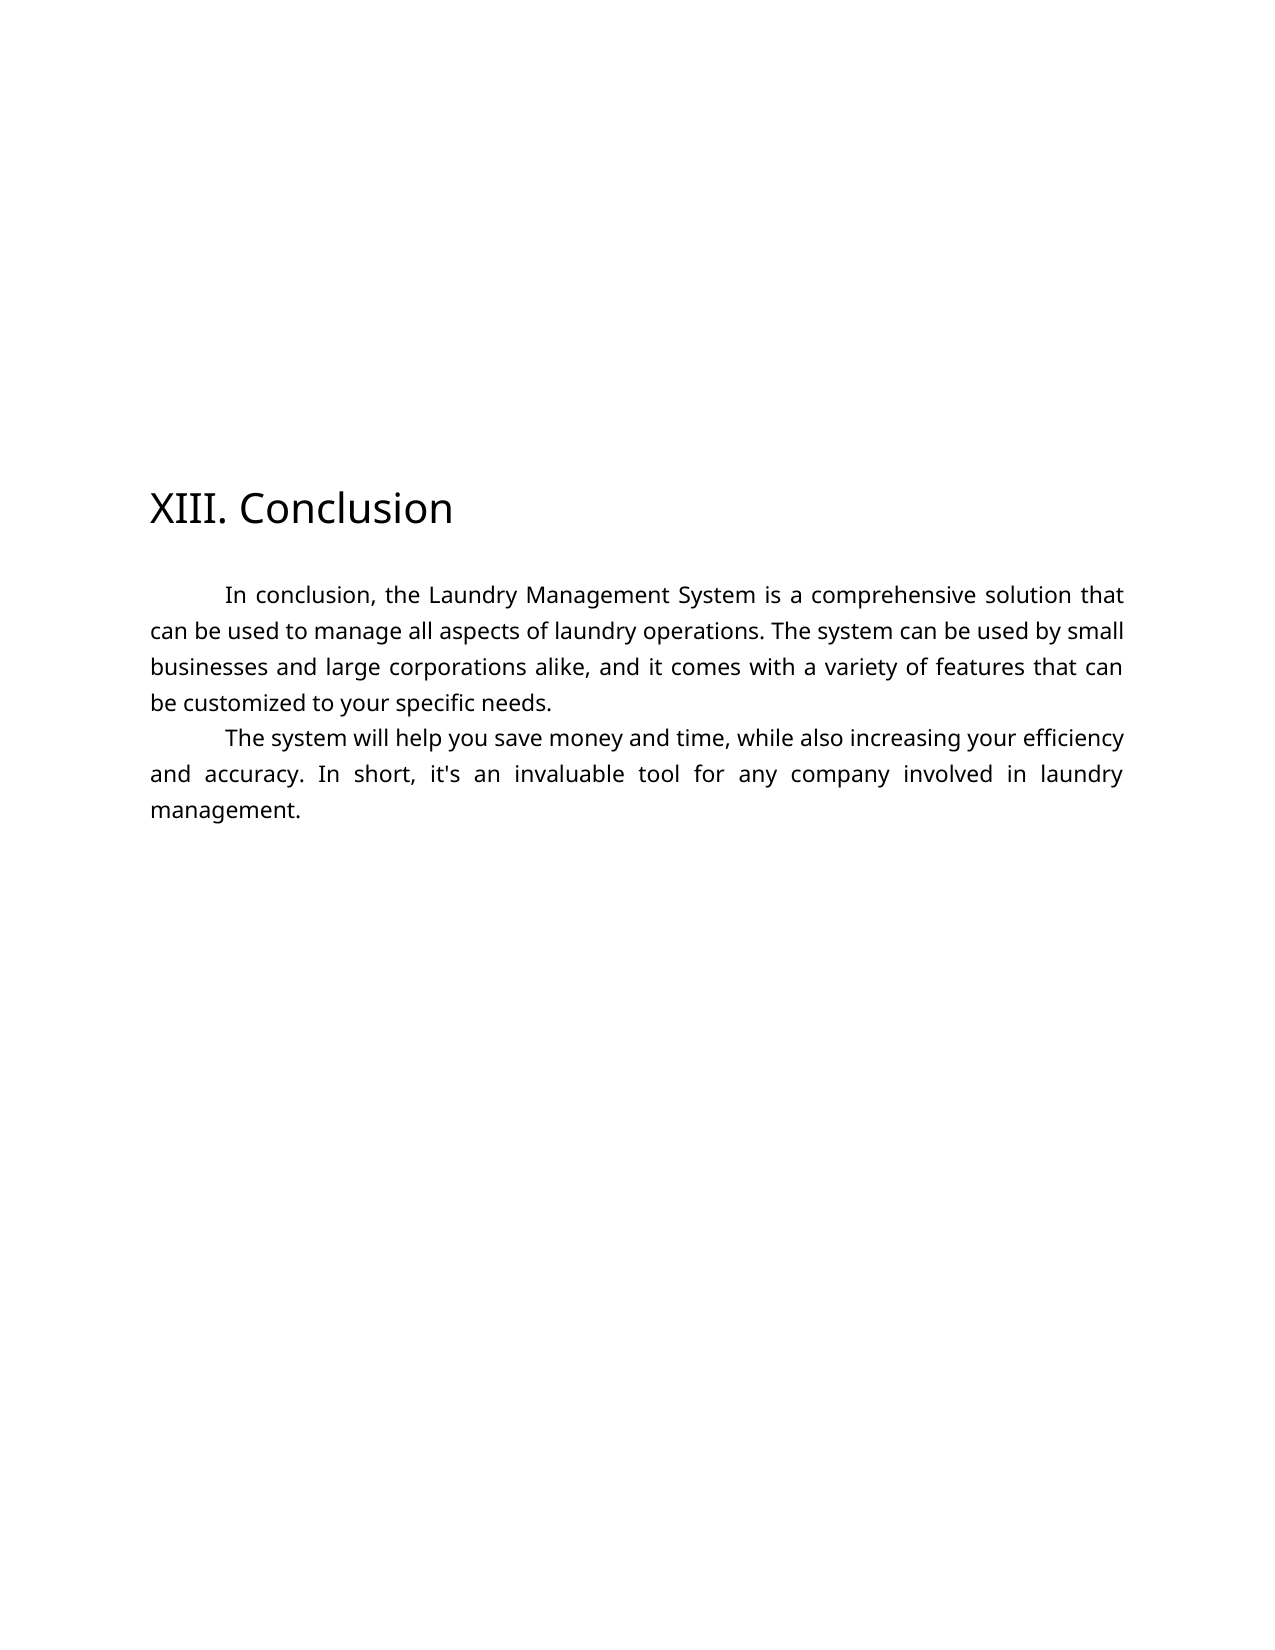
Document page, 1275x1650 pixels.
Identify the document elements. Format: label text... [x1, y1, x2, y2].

text In conclusion, the Laundry Management System is a comprehensive solution that can be used to manage all aspects of laundry operations. The system can be used by small businesses and large corporations alike, and it comes with a variety of features that can be customized to your specific needs. [150, 579, 1125, 718]
text The system will help you save money and time, while also increasing your efficiency and accuracy. In short, it's an invaluable tool for any company involved in laundry management. [150, 722, 1125, 826]
subtitle XIII. Conclusion [150, 479, 1125, 536]
